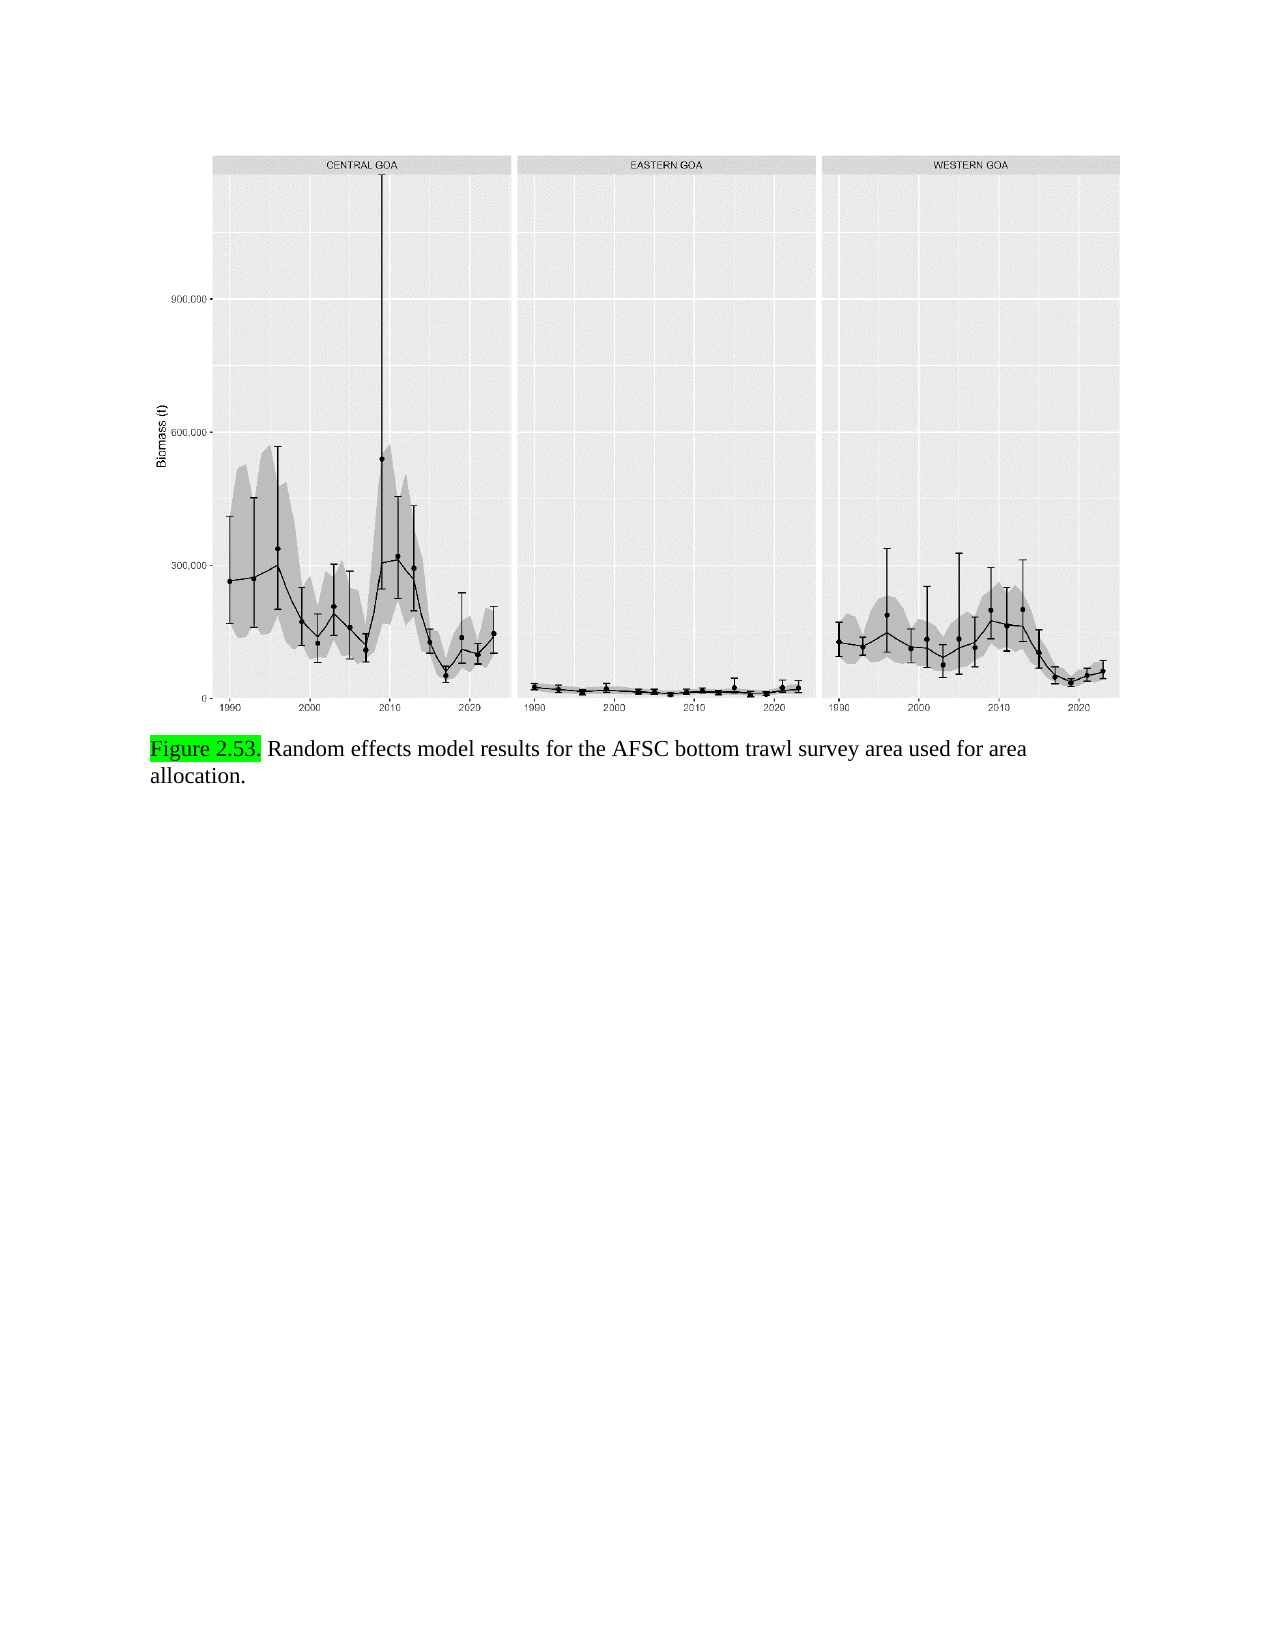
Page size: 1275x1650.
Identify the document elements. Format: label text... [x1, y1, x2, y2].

picture [150, 150, 1125, 719]
subtitle Figure 2.53. Random effects model results for the AFSC bottom trawl survey area used for area allocation. [150, 735, 1125, 788]
